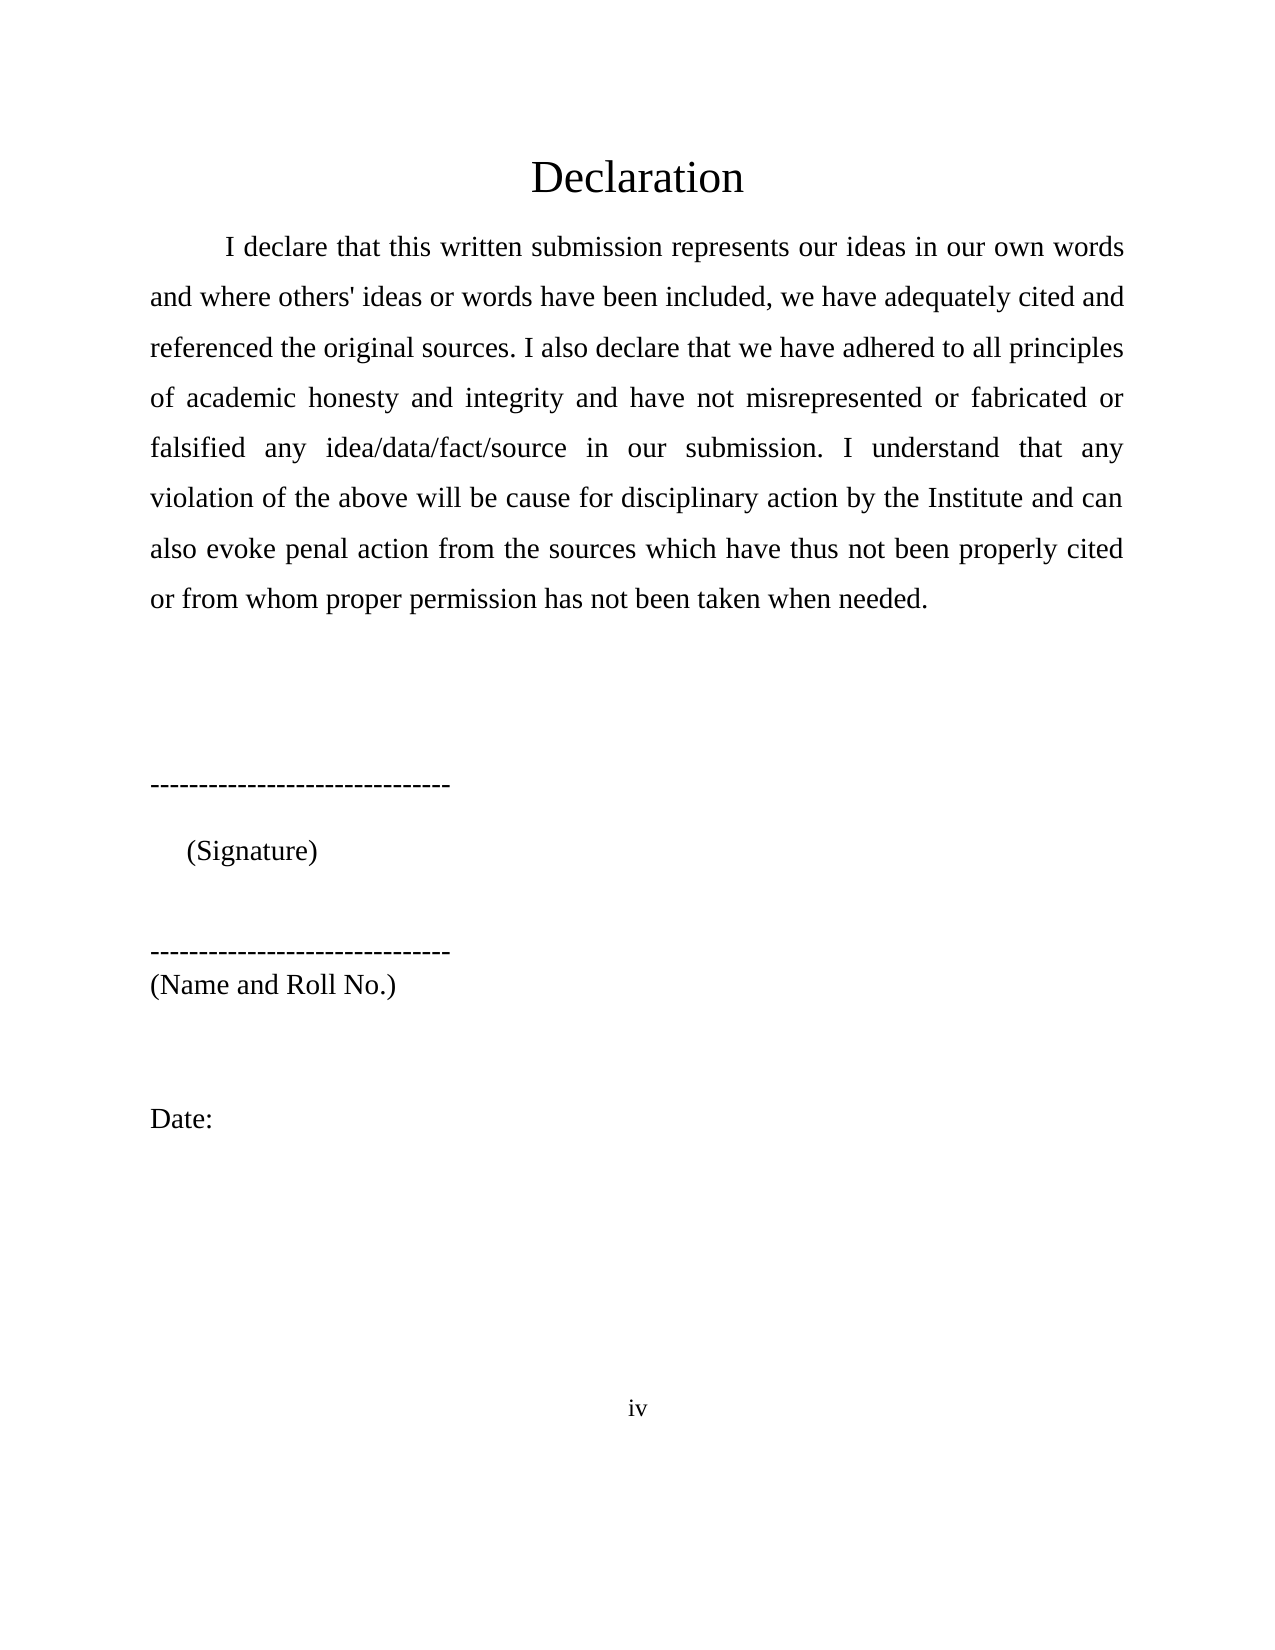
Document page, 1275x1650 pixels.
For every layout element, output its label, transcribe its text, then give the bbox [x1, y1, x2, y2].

text Date: [150, 1101, 1125, 1135]
text I declare that this written submission represents our ideas in our own words and where others' ideas or words have been included, we have adequately cited and referenced the original sources. I also declare that we have adhered to all principles of academic honesty and integrity and have not misrepresented or fabricated or falsified any idea/data/fact/source in our submission. I understand that any violation of the above will be cause for disciplinary action by the Institute and can also evoke penal action from the sources which have thus not been properly cited or from whom proper permission has not been taken when needed. [150, 229, 1125, 615]
text (Name and Roll No.) [150, 967, 1125, 1001]
text (Signature) [150, 833, 1125, 866]
text Declaration [150, 150, 1125, 203]
text ------------------------------- [150, 933, 1125, 967]
text iv [150, 1393, 1125, 1422]
text ------------------------------- [150, 766, 1125, 799]
